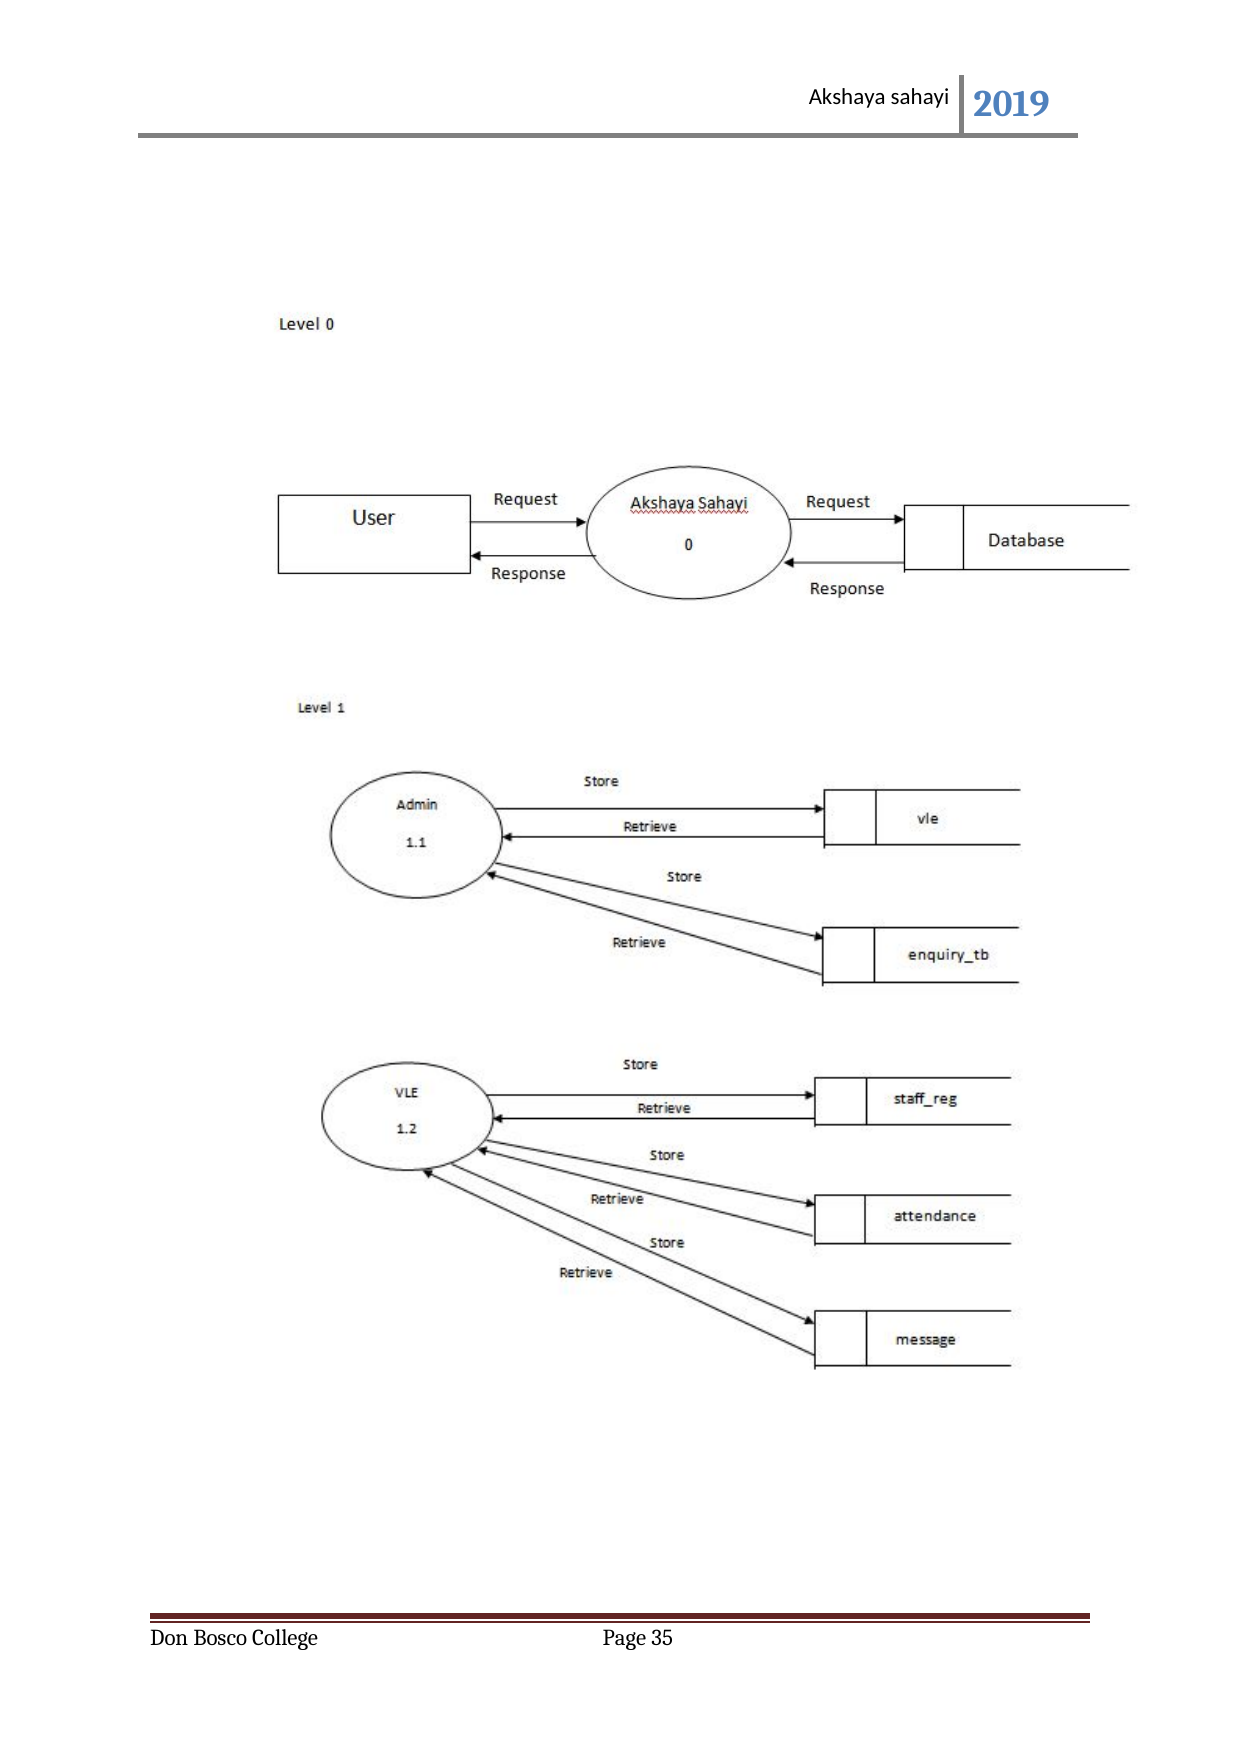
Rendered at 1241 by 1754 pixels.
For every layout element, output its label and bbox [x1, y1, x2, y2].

picture [234, 669, 1046, 1373]
picture [234, 293, 1175, 656]
